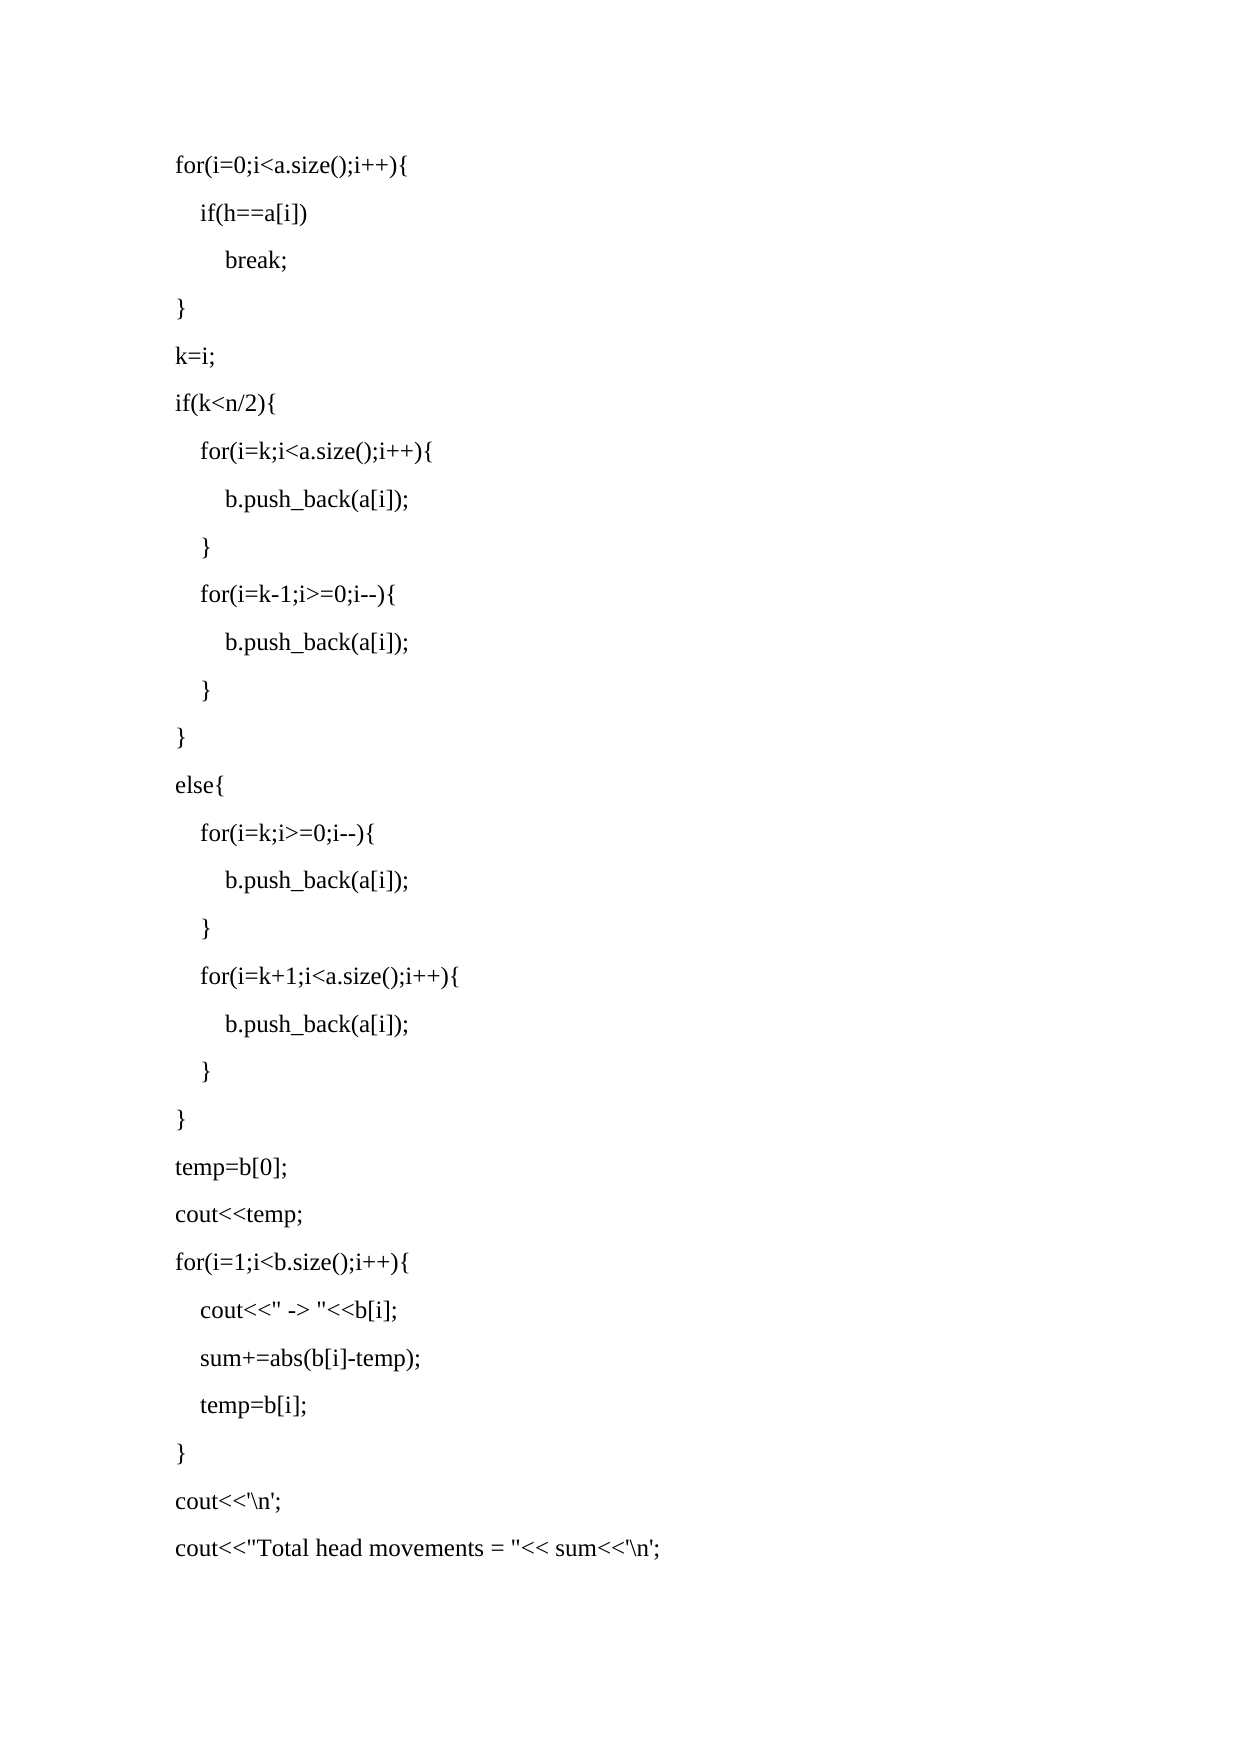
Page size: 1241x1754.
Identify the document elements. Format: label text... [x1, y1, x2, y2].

text } [150, 1438, 1090, 1467]
text for(i=k+1;i<a.size();i++){ [150, 961, 1090, 990]
text } [150, 1104, 1090, 1133]
text sum+=abs(b[i]-temp); [150, 1343, 1090, 1371]
text if(h==a[i]) [150, 198, 1090, 226]
text cout<<temp; [150, 1199, 1090, 1228]
text for(i=1;i<b.size();i++){ [150, 1247, 1090, 1276]
text for(i=k;i>=0;i--){ [150, 818, 1090, 847]
text b.push_back(a[i]); [150, 866, 1090, 894]
text } [150, 675, 1090, 703]
text } [150, 1056, 1090, 1085]
text cout<<" -> "<<b[i]; [150, 1295, 1090, 1324]
text } [150, 913, 1090, 942]
text } [150, 532, 1090, 560]
text if(k<n/2){ [150, 388, 1090, 417]
text cout<<'\n'; [150, 1486, 1090, 1514]
text for(i=0;i<a.size();i++){ [150, 150, 1090, 179]
text b.push_back(a[i]); [150, 484, 1090, 513]
text temp=b[i]; [150, 1390, 1090, 1419]
text for(i=k;i<a.size();i++){ [150, 436, 1090, 465]
text } [150, 293, 1090, 322]
text cout<<"Total head movements = "<< sum<<'\n'; [150, 1533, 1090, 1562]
text k=i; [150, 341, 1090, 369]
text else{ [150, 770, 1090, 799]
text temp=b[0]; [150, 1152, 1090, 1181]
text for(i=k-1;i>=0;i--){ [150, 579, 1090, 608]
text b.push_back(a[i]); [150, 1009, 1090, 1037]
text break; [150, 245, 1090, 274]
text } [150, 722, 1090, 751]
text b.push_back(a[i]); [150, 627, 1090, 656]
